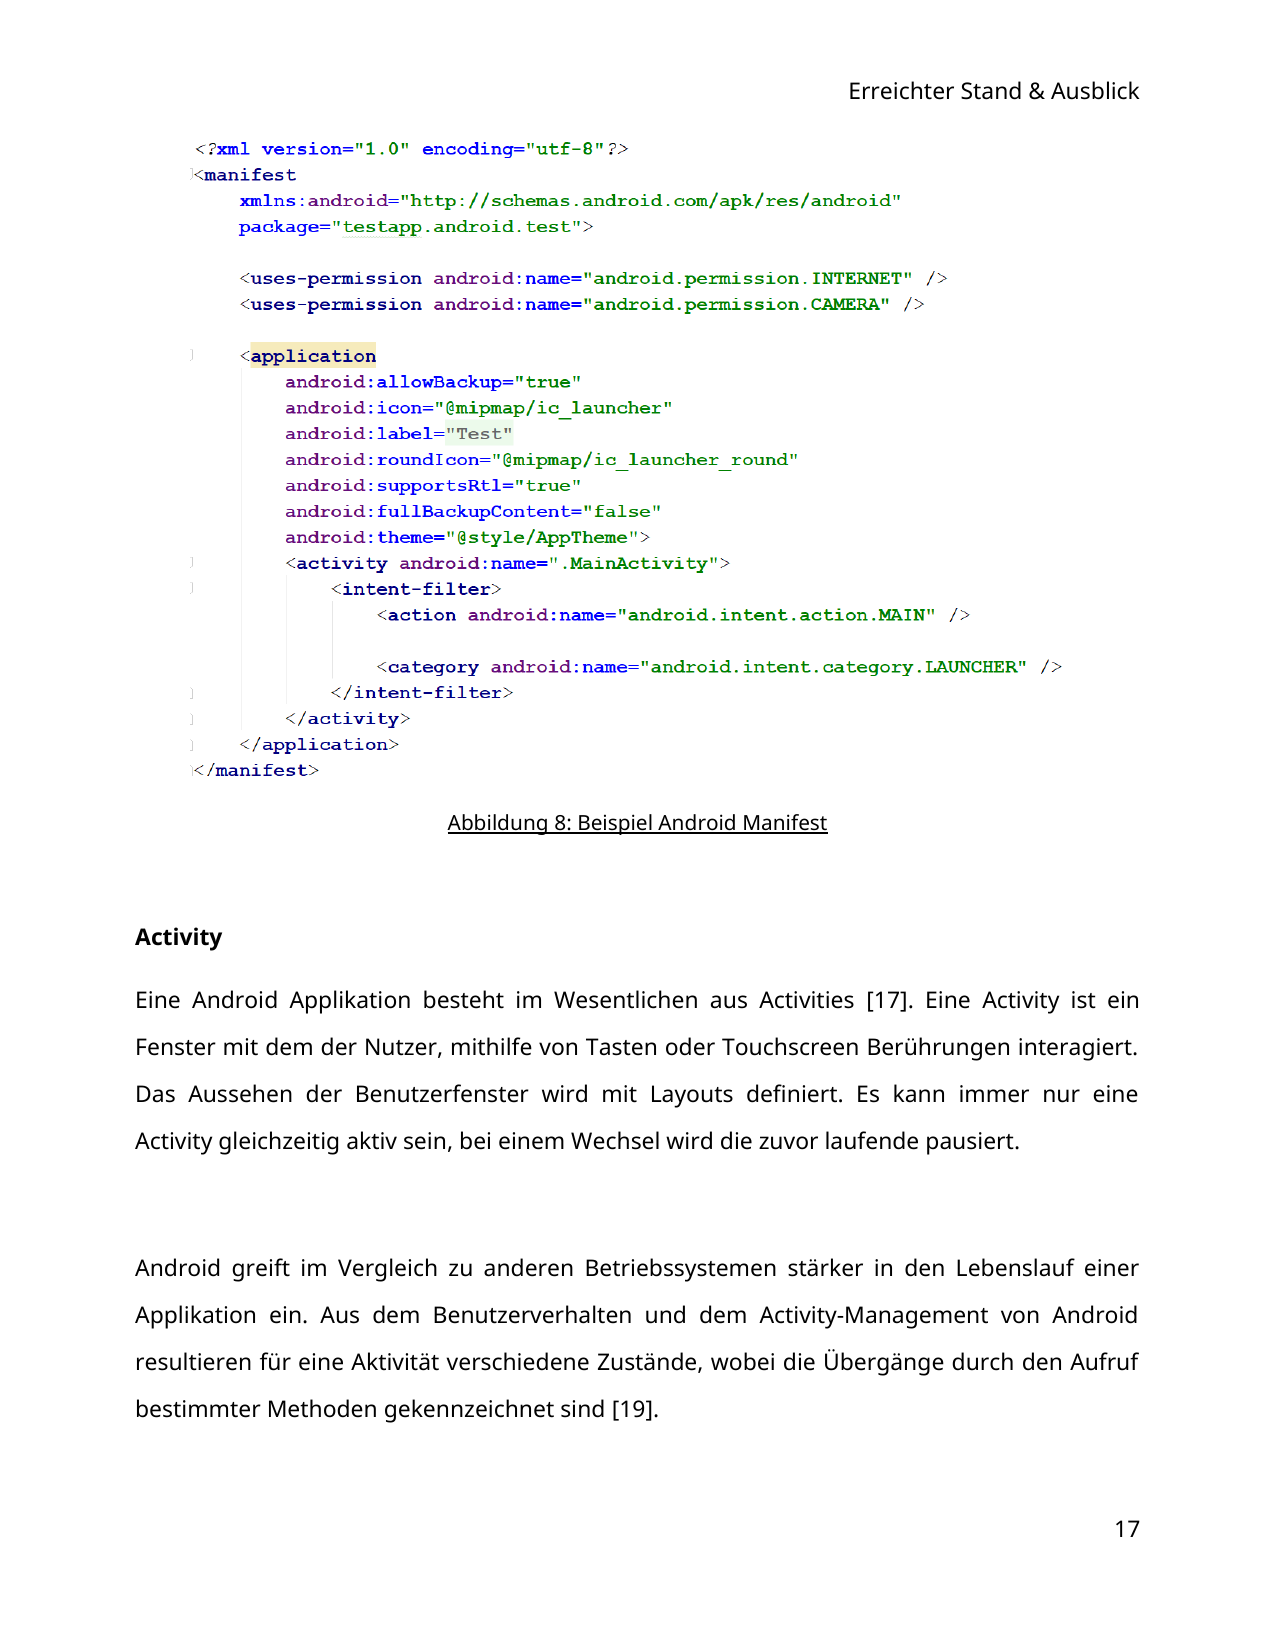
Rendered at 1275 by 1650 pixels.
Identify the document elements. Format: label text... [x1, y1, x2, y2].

picture [190, 135, 1086, 776]
text Eine Android Applikation besteht im Wesentlichen aus Activities. Eine Activity ist ein Fenster mit dem der Nutzer, mithilfe von Tasten oder Touchscreen Berührungen interagiert. Das Aussehen der Benutzerfenster wird mit Layouts definiert. Es kann immer nur eine Activity gleichzeitig aktiv sein, bei einem Wechsel wird die zuvor laufende pausiert. [135, 984, 1140, 1156]
text Android greift im Vergleich zu anderen Betriebssystemen stärker in den Lebenslauf einer Applikation ein. Aus dem Benutzerverhalten und dem Activity-Management von Android resultieren für eine Aktivität verschiedene Zustände, wobei die Übergänge durch den Aufruf bestimmter Methoden gekennzeichnet sind . [135, 1252, 1140, 1424]
text Abbildung 8: Beispiel Android Manifest [135, 808, 1140, 837]
text Activity [135, 921, 1140, 952]
